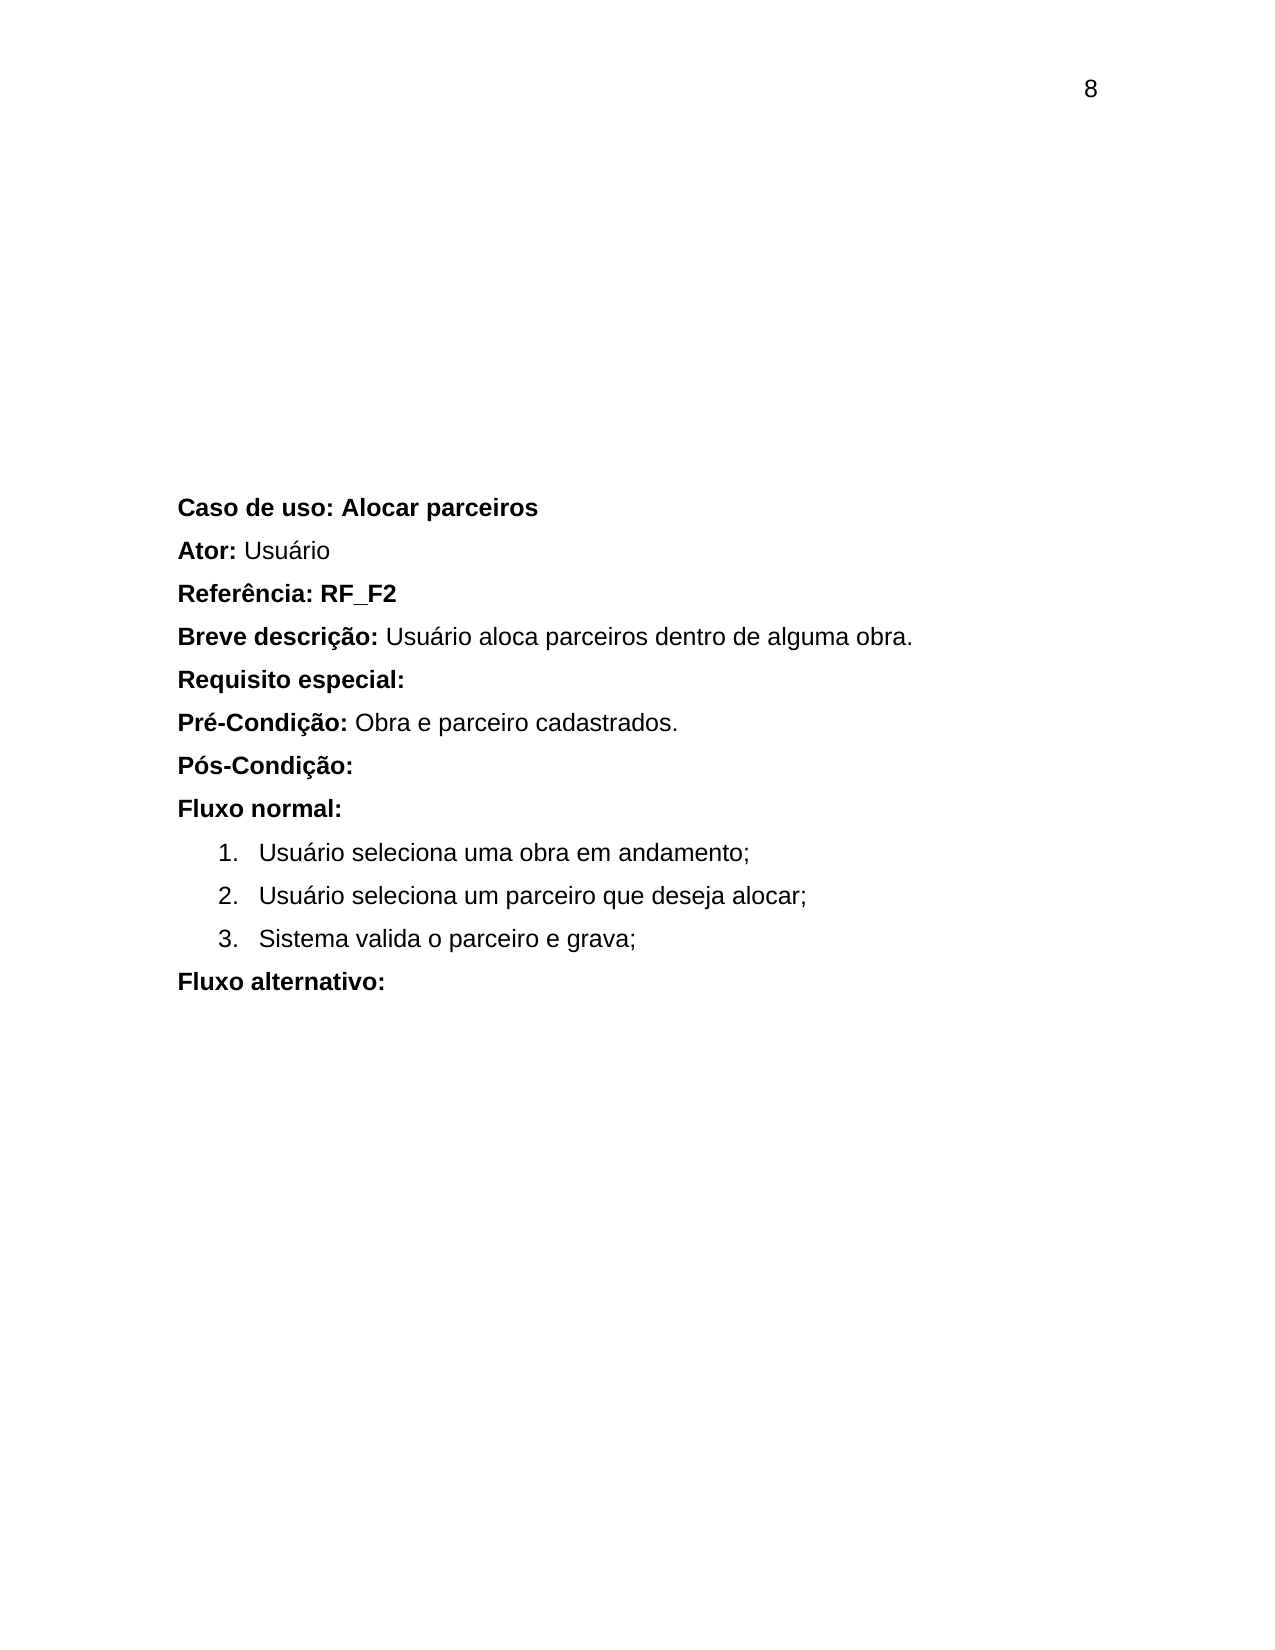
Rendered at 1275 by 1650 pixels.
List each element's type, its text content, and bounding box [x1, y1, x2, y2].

list Sistema valida o parceiro e grava; [218, 924, 1098, 953]
text Pós-Condição: [177, 751, 1098, 780]
text Breve descrição: Usuário aloca parceiros dentro de alguma obra. [177, 622, 1098, 651]
text Referência: RF_F2 [177, 579, 1098, 608]
text Pré-Condição: Obra e parceiro cadastrados. [177, 708, 1098, 737]
text Requisito especial: [177, 665, 1098, 694]
text Fluxo alternativo: [177, 967, 1098, 996]
list Usuário seleciona uma obra em andamento; [218, 838, 1098, 866]
text Fluxo normal: [177, 794, 1098, 823]
text Caso de uso: Alocar parceiros [177, 493, 1098, 521]
list Usuário seleciona um parceiro que deseja alocar; [218, 881, 1098, 909]
text Ator: Usuário [177, 536, 1098, 564]
